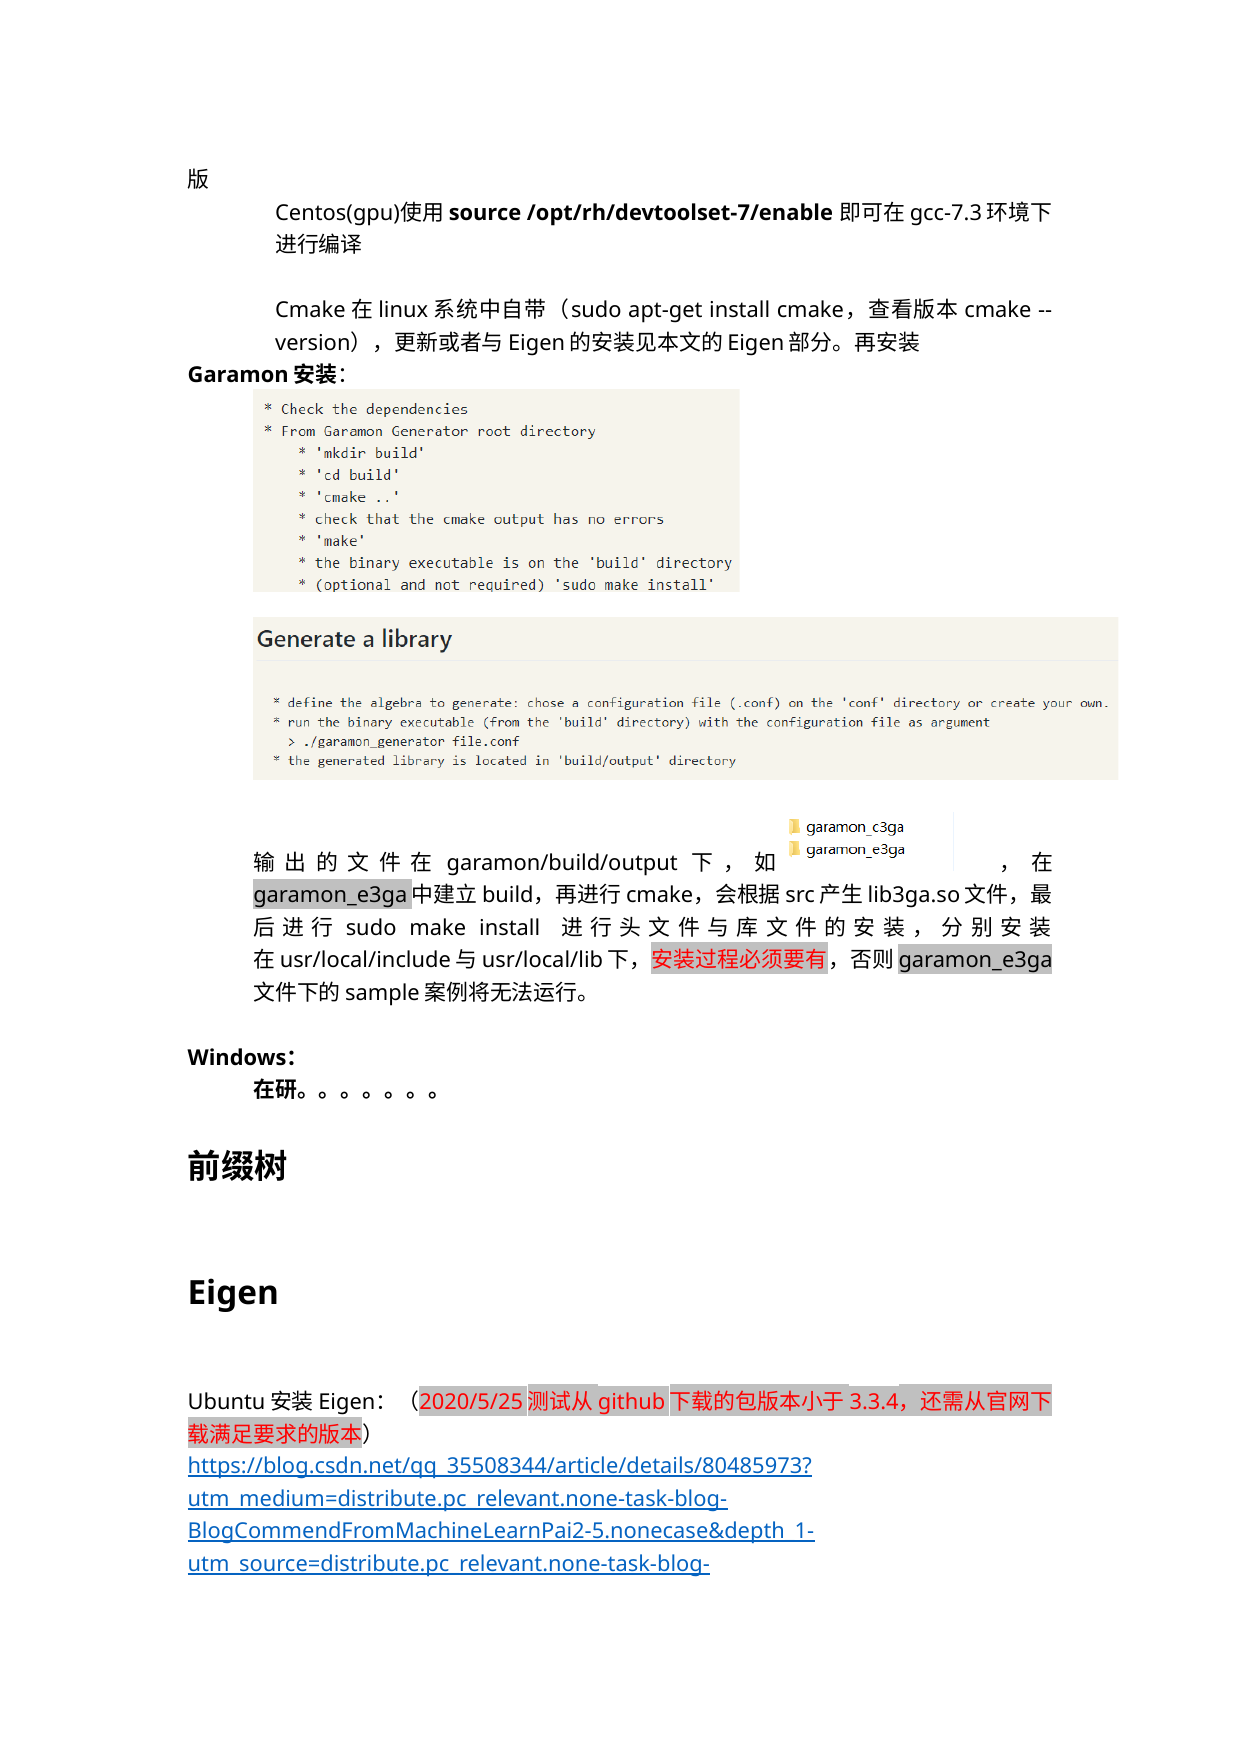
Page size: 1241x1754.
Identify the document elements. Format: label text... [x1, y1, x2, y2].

picture [786, 812, 1000, 871]
text Garamon安装： [187, 357, 1053, 389]
text Cmake在linux系统中自带（sudo apt-get install cmake，查看版本cmake --version），更新或者与Eigen的安装见本文的Eigen部分。再安装 [275, 292, 1053, 357]
picture [253, 389, 740, 592]
text 输出的文件在garamon/build/output下，如，在garamon_e3ga中建立build，再进行cmake，会根据src产生lib3ga.so文件，最后进行sudo make install 进行头文件与库文件的安装，分别安装在usr/local/include与usr/local/lib下，安装过程必须要有，否则garamon_e3ga文件下的sample案例将无法运行。 [253, 812, 1053, 1007]
text 在研。。。。。。。 [187, 1072, 1053, 1104]
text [187, 162, 1053, 194]
subtitle Eigen [187, 1259, 1053, 1324]
subtitle 前缀树 [187, 1132, 1053, 1197]
text Centos(gpu)使用source /opt/rh/devtoolset-7/enable 即可在gcc-7.3环境下进行编译 [275, 194, 1053, 259]
text Ubuntu安装Eigen：（2020/5/25测试从github下载的包版本小于3.3.4，还需从官网下载满足要求的版本） [187, 1384, 1053, 1449]
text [187, 1449, 1053, 1579]
text Windows： [187, 1039, 1053, 1072]
picture [253, 617, 1119, 780]
